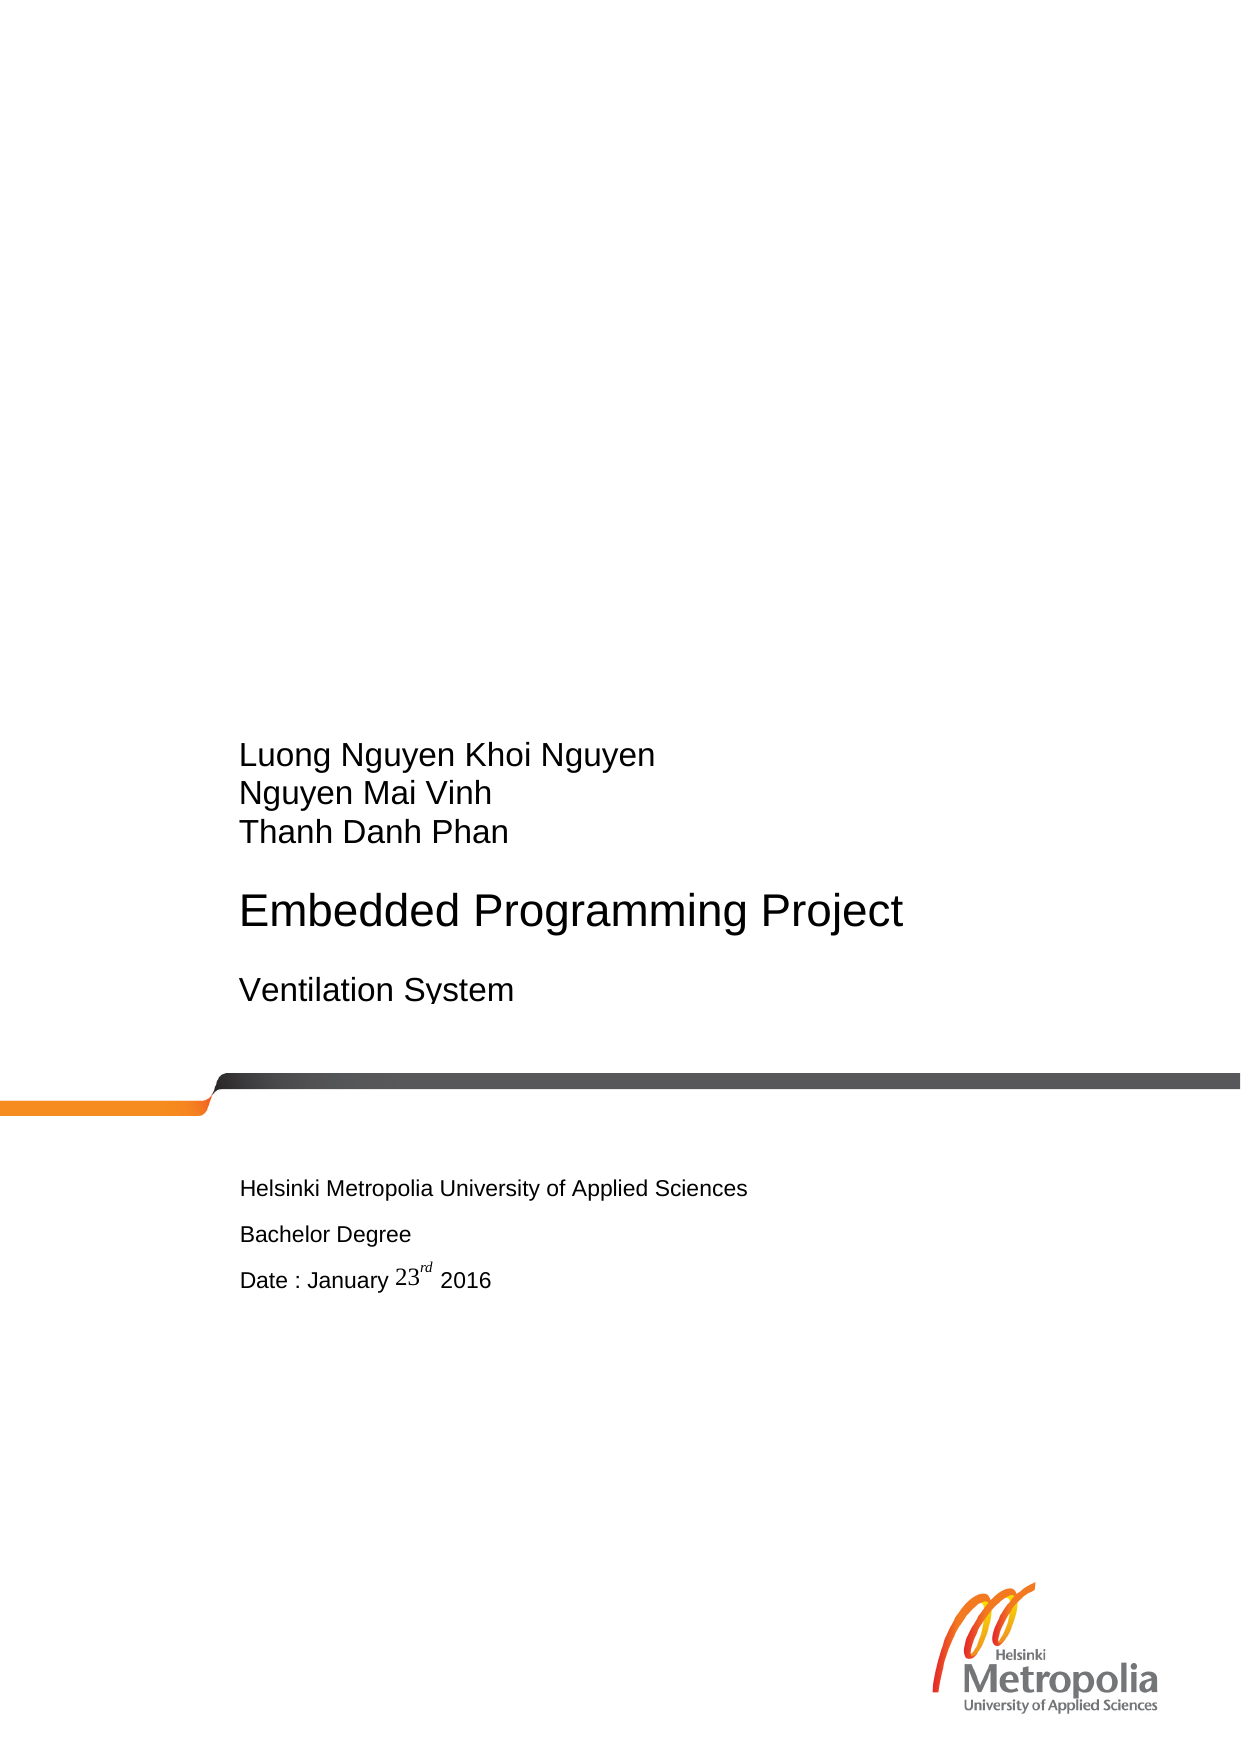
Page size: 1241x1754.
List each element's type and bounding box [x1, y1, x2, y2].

picture [0, 1072, 1241, 1116]
picture [932, 1582, 1158, 1714]
